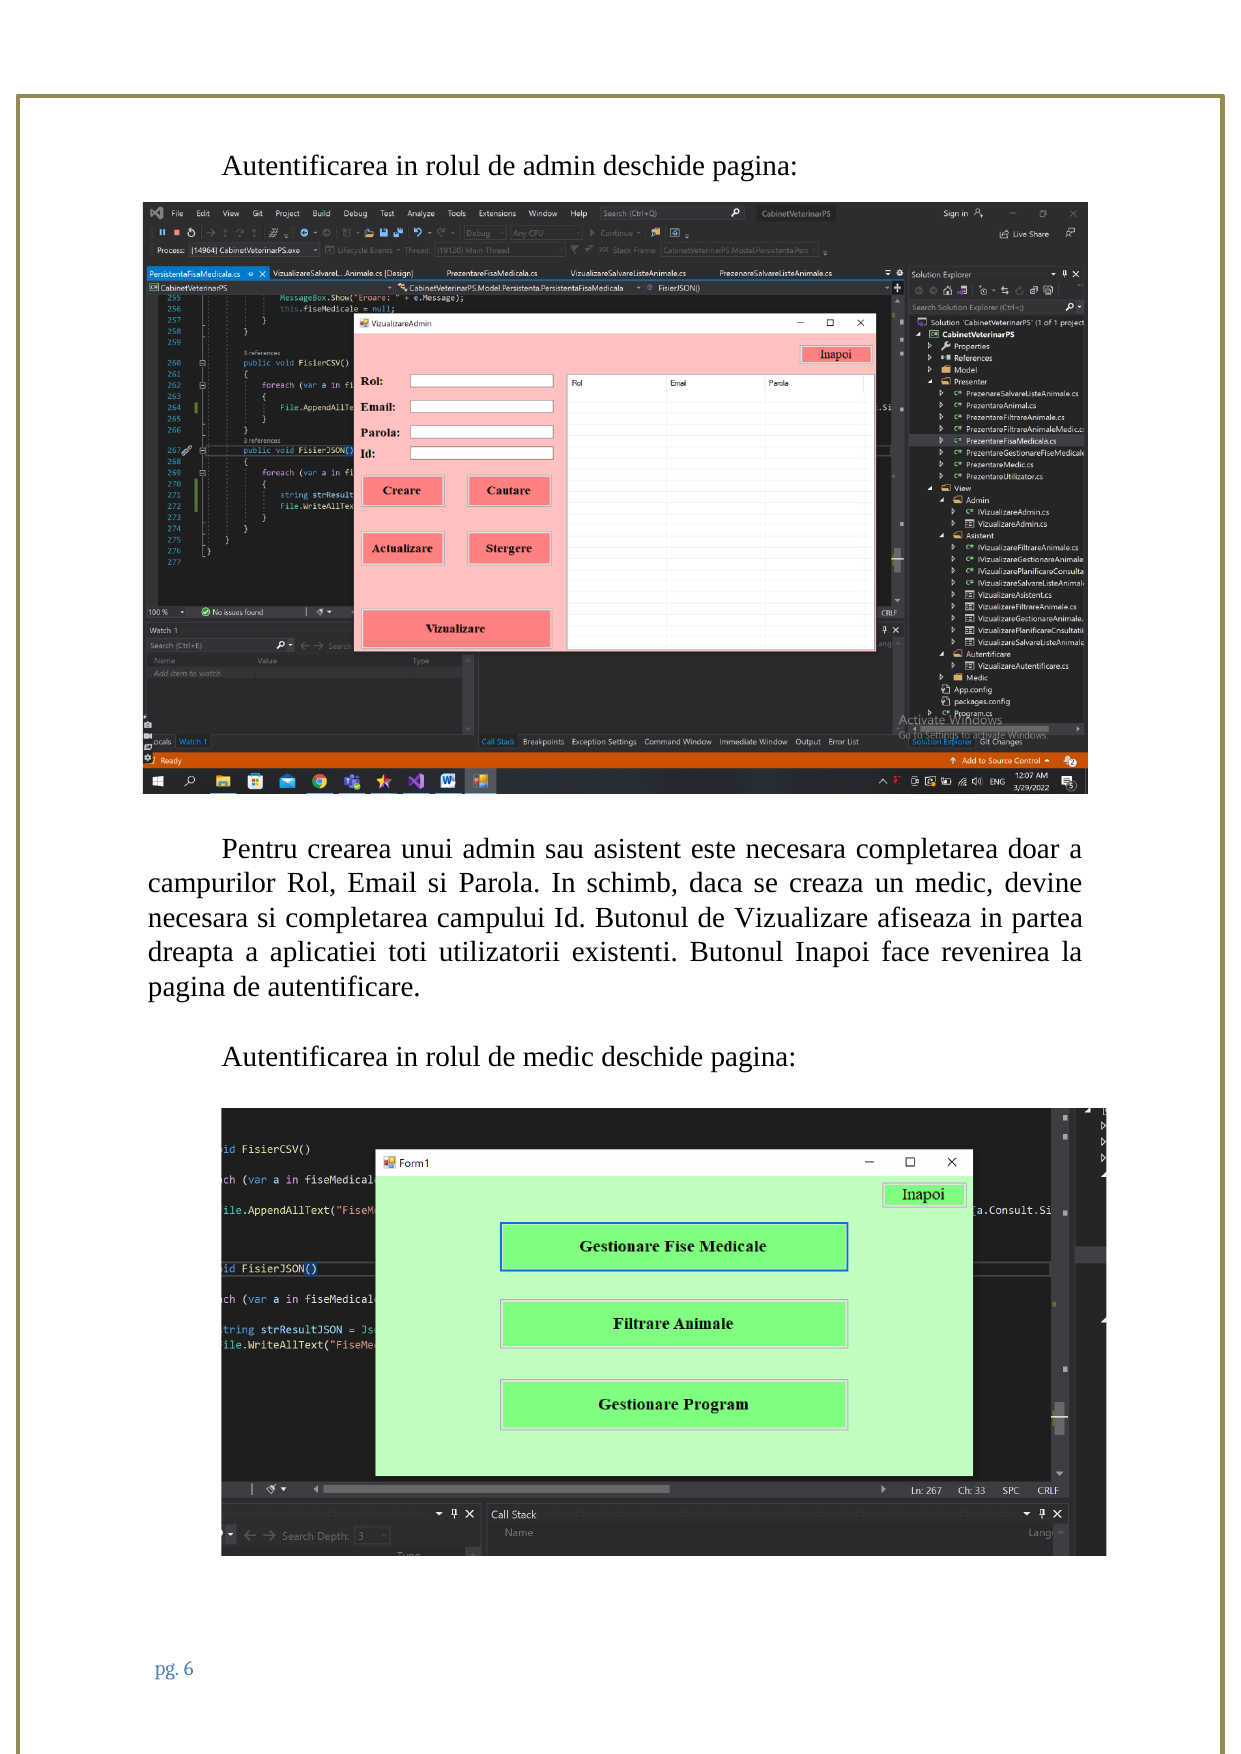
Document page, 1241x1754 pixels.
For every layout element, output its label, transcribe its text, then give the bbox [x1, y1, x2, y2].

picture [221, 1108, 1107, 1556]
text Autentificarea in rolul de admin deschide pagina: [148, 148, 1084, 181]
text Pentru crearea unui admin sau asistent este necesara completarea doar a campurilor Rol, Email si Parola. In schimb, daca se creaza un medic, devine necesara si completarea campului Id. Butonul de Vizualizare afiseaza in partea dreapta a aplicatiei toti utilizatorii existenti. Butonul Inapoi face revenirea la pagina de autentificare. [148, 831, 1084, 1002]
picture [142, 202, 1088, 794]
text Autentificarea in rolul de medic deschide pagina: [148, 1039, 1084, 1072]
